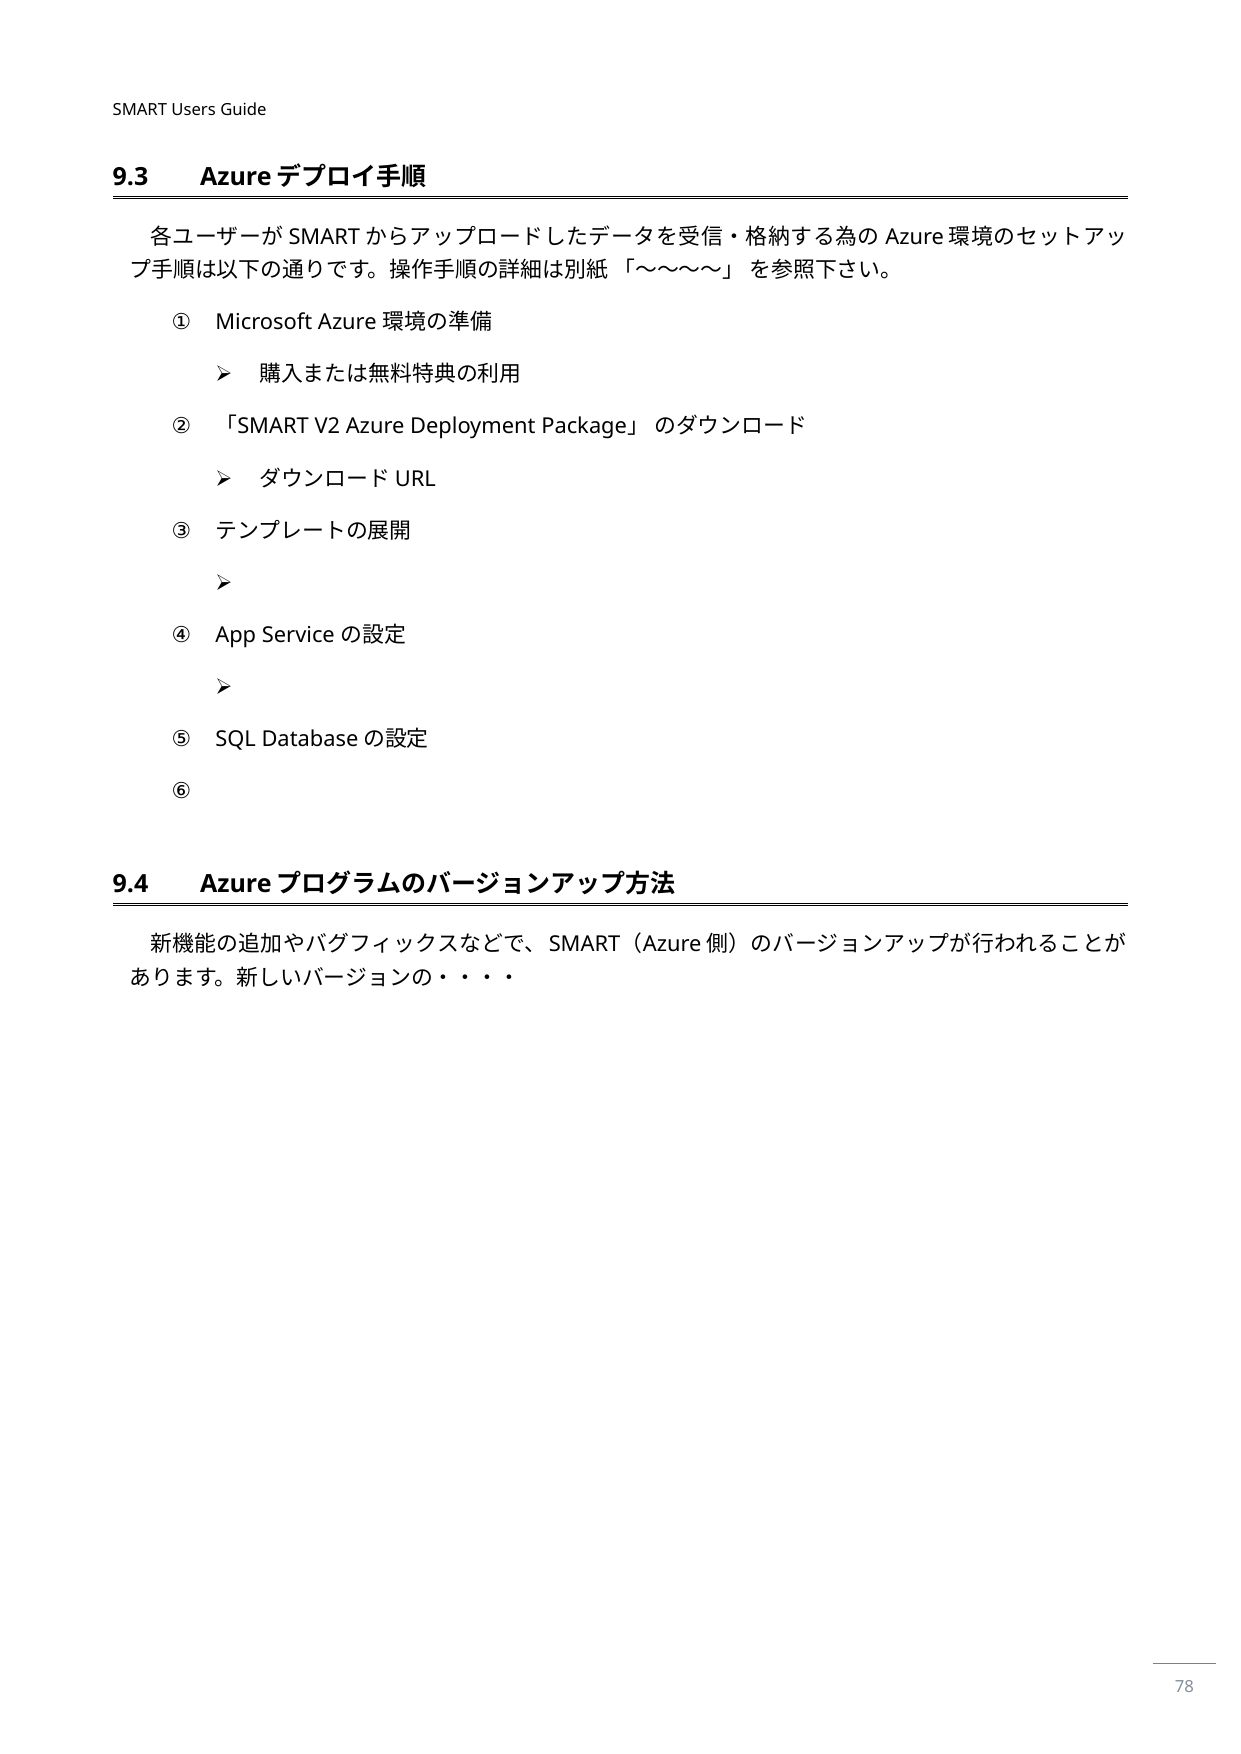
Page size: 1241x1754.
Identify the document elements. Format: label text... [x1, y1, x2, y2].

text 各ユーザーがSMARTからアップロードしたデータを受信・格納する為のAzure環境のセットアップ手順は以下の通りです。操作手順の詳細は別紙 「～～～～」 を参照下さい。 [129, 218, 1128, 284]
text 新機能の追加やバグフィックスなどで、SMART（Azure側）のバージョンアップが行われることがあります。新しいバージョンの・・・・ [129, 925, 1128, 992]
list SQL Databaseの設定 [171, 720, 1128, 753]
list App Service の設定 [171, 616, 1128, 649]
list 「SMART V2 Azure Deployment Package」 のダウンロード [171, 407, 1128, 441]
subtitle Azureプログラムのバージョンアップ方法 [112, 857, 1128, 906]
list Microsoft Azure 環境の準備 [171, 303, 1128, 336]
list テンプレートの展開 [171, 511, 1128, 545]
subtitle Azureデプロイ手順 [112, 150, 1128, 199]
list 購入または無料特典の利用 [215, 355, 1128, 388]
list ダウンロードURL [215, 459, 1128, 493]
